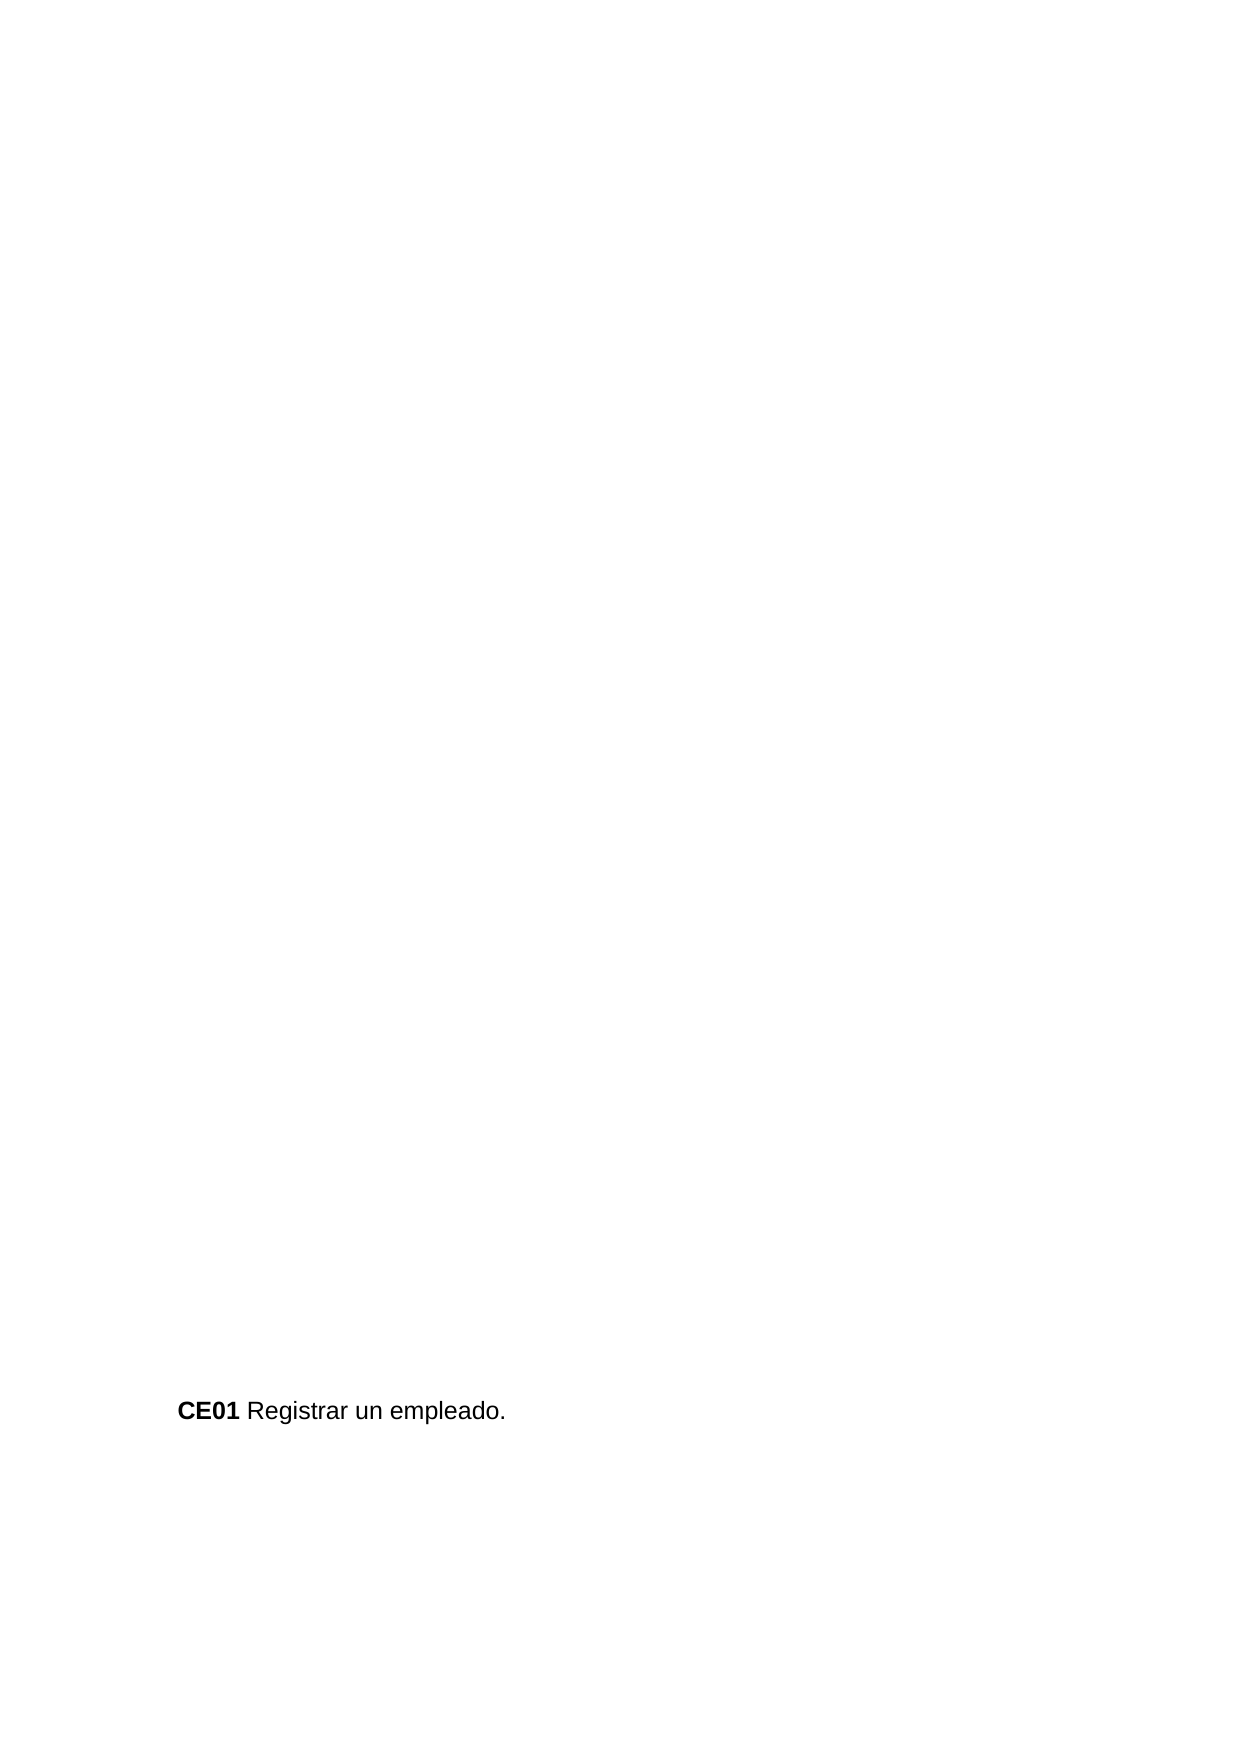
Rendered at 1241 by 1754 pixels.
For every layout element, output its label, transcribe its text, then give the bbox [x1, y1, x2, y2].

text CE01 Registrar un empleado. [177, 1396, 1107, 1424]
